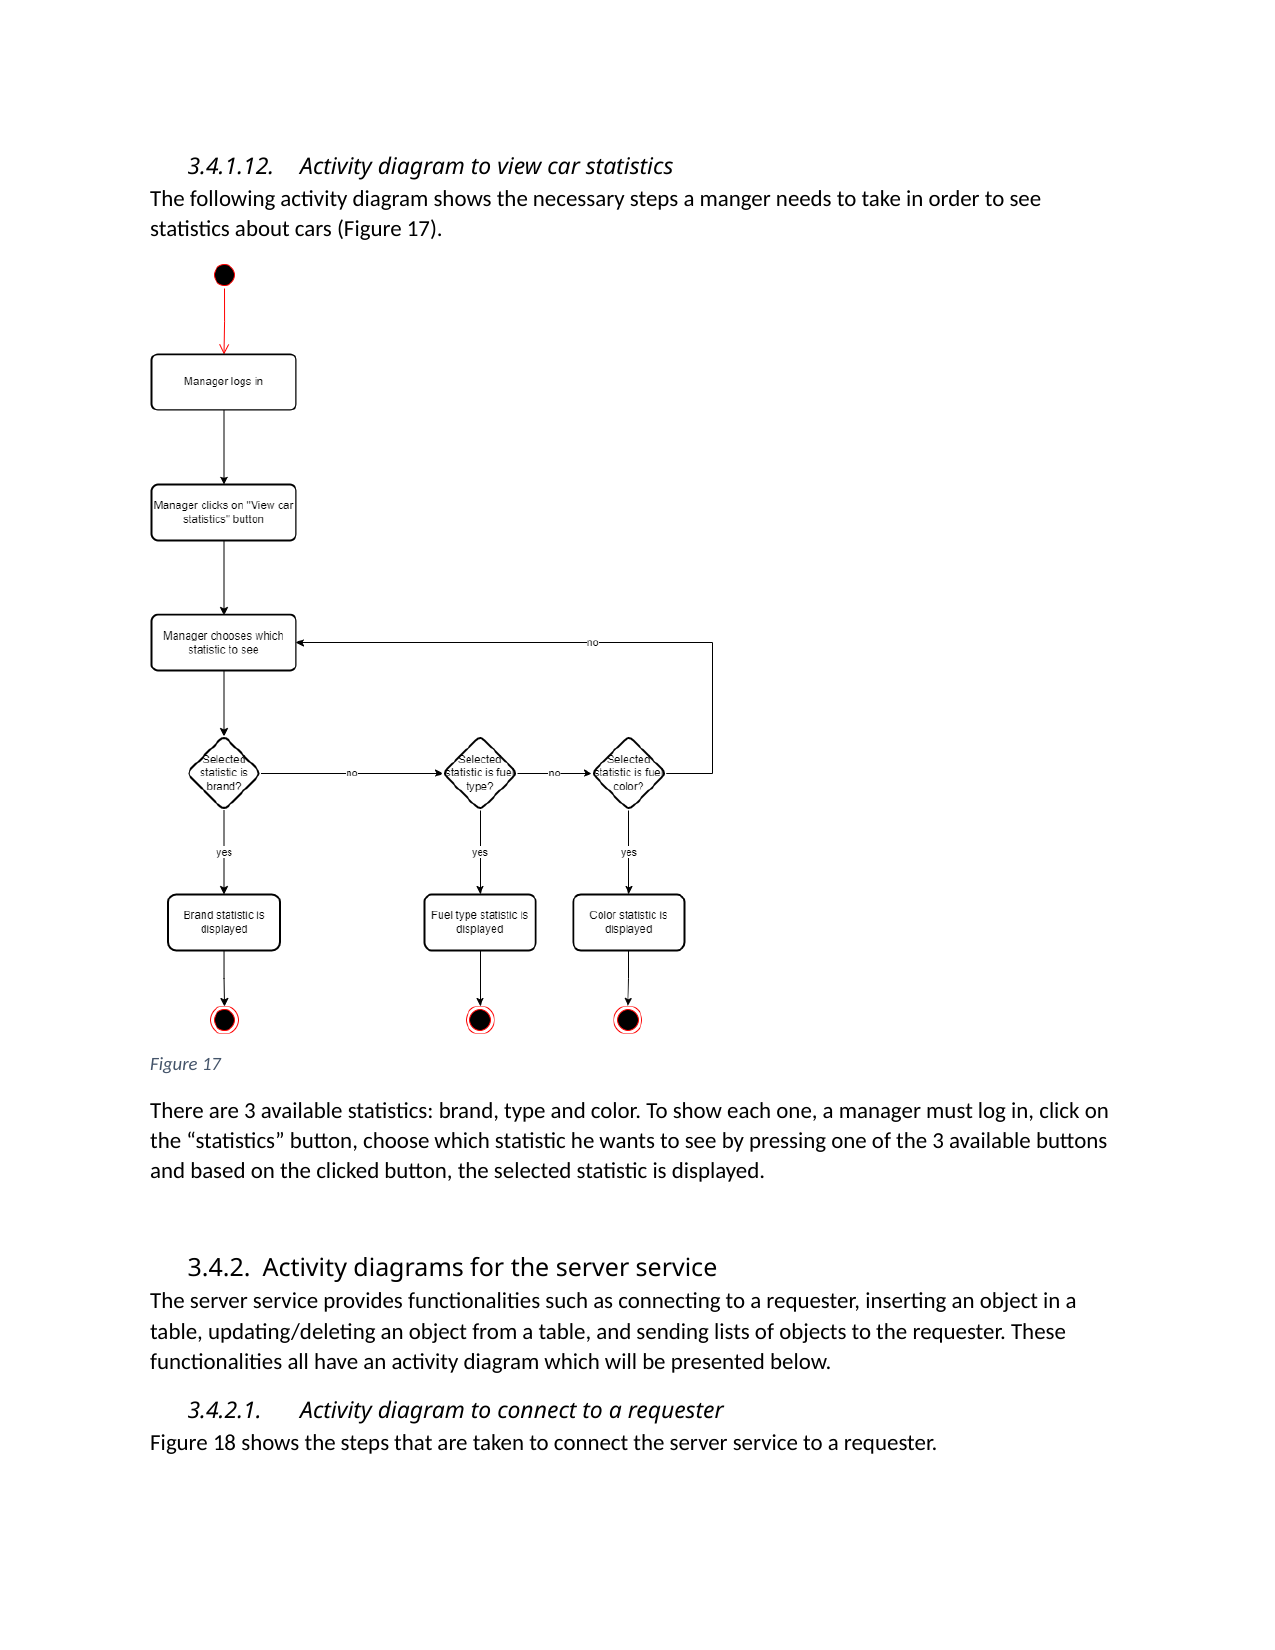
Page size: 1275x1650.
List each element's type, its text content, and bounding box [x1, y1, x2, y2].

picture [150, 260, 720, 1034]
text The server service provides functionalities such as connecting to a requester, inserting an object in a table, updating/deleting an object from a table, and sending lists of objects to the requester. These functionalities all have an activity diagram which will be presented below. [150, 1287, 1125, 1375]
text Figure 18 shows the steps that are taken to connect the server service to a requester. [150, 1428, 1125, 1456]
subtitle Activity diagram to view car statistics [187, 150, 1125, 181]
text There are 3 available statistics: brand, type and color. To show each one, a manager must log in, click on the “statistics” button, choose which statistic he wants to see by pressing one of the 3 available buttons and based on the clicked button, the selected statistic is displayed. [150, 1096, 1125, 1184]
text Figure 17 [150, 1052, 1125, 1075]
subtitle Activity diagrams for the server service [187, 1250, 1125, 1284]
subtitle Activity diagram to connect to a requester [187, 1394, 1125, 1425]
text The following activity diagram shows the necessary steps a manger needs to take in order to see statistics about cars (Figure 17). [150, 184, 1125, 242]
